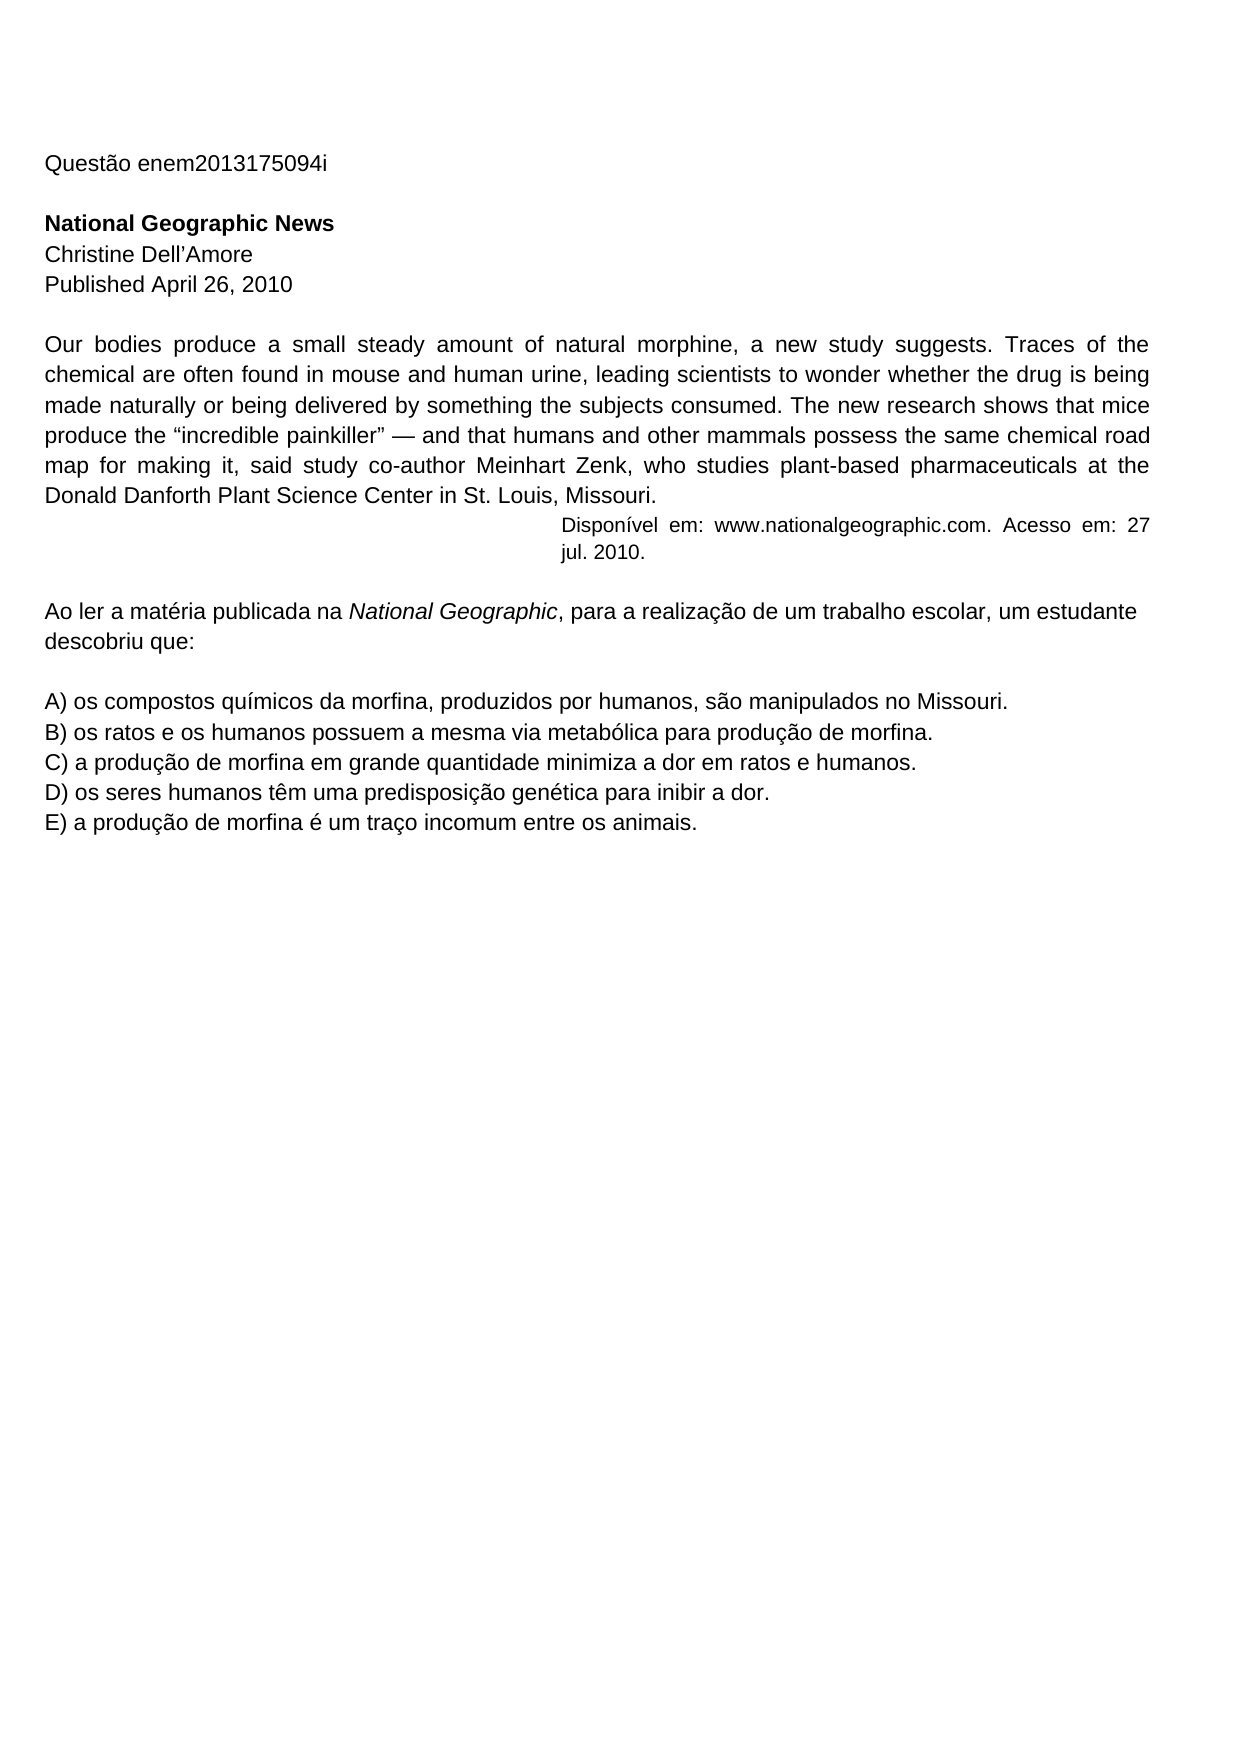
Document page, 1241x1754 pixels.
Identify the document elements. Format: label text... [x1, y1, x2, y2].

text Ao ler a matéria publicada na National Geographic, para a realização de um trabalho escolar, um estudante [44, 598, 1151, 624]
text D) os seres humanos têm uma predisposição genética para inibir a dor. [44, 779, 1151, 805]
text Our bodies produce a small steady amount of natural morphine, a new study suggests. Traces of the chemical are often found in mouse and human urine, leading scientists to wonder whether the drug is being made naturally or being delivered by something the subjects consumed. The new research shows that mice produce the “incredible painkiller” — and that humans and other mammals possess the same chemical road map for making it, said study co-author Meinhart Zenk, who studies plant-based pharmaceuticals at the Donald Danforth Plant Science Center in St. Louis, Missouri. [44, 331, 1151, 509]
text descobriu que: [44, 628, 1151, 654]
text Published April 26, 2010 [44, 271, 1151, 297]
text National Geographic News [44, 210, 1151, 237]
text Christine Dell’Amore [44, 241, 1151, 267]
text A) os compostos químicos da morfina, produzidos por humanos, são manipulados no Missouri. [44, 688, 1151, 715]
text Disponível em: www.nationalgeographic.com. Acesso em: 27 jul. 2010. [561, 512, 1151, 564]
text B) os ratos e os humanos possuem a mesma via metabólica para produção de morfina. [44, 718, 1151, 745]
text C) a produção de morfina em grande quantidade minimiza a dor em ratos e humanos. [44, 749, 1151, 775]
text E) a produção de morfina é um traço incomum entre os animais. [44, 809, 1151, 836]
text Questão enem2013175094i [44, 150, 1151, 176]
